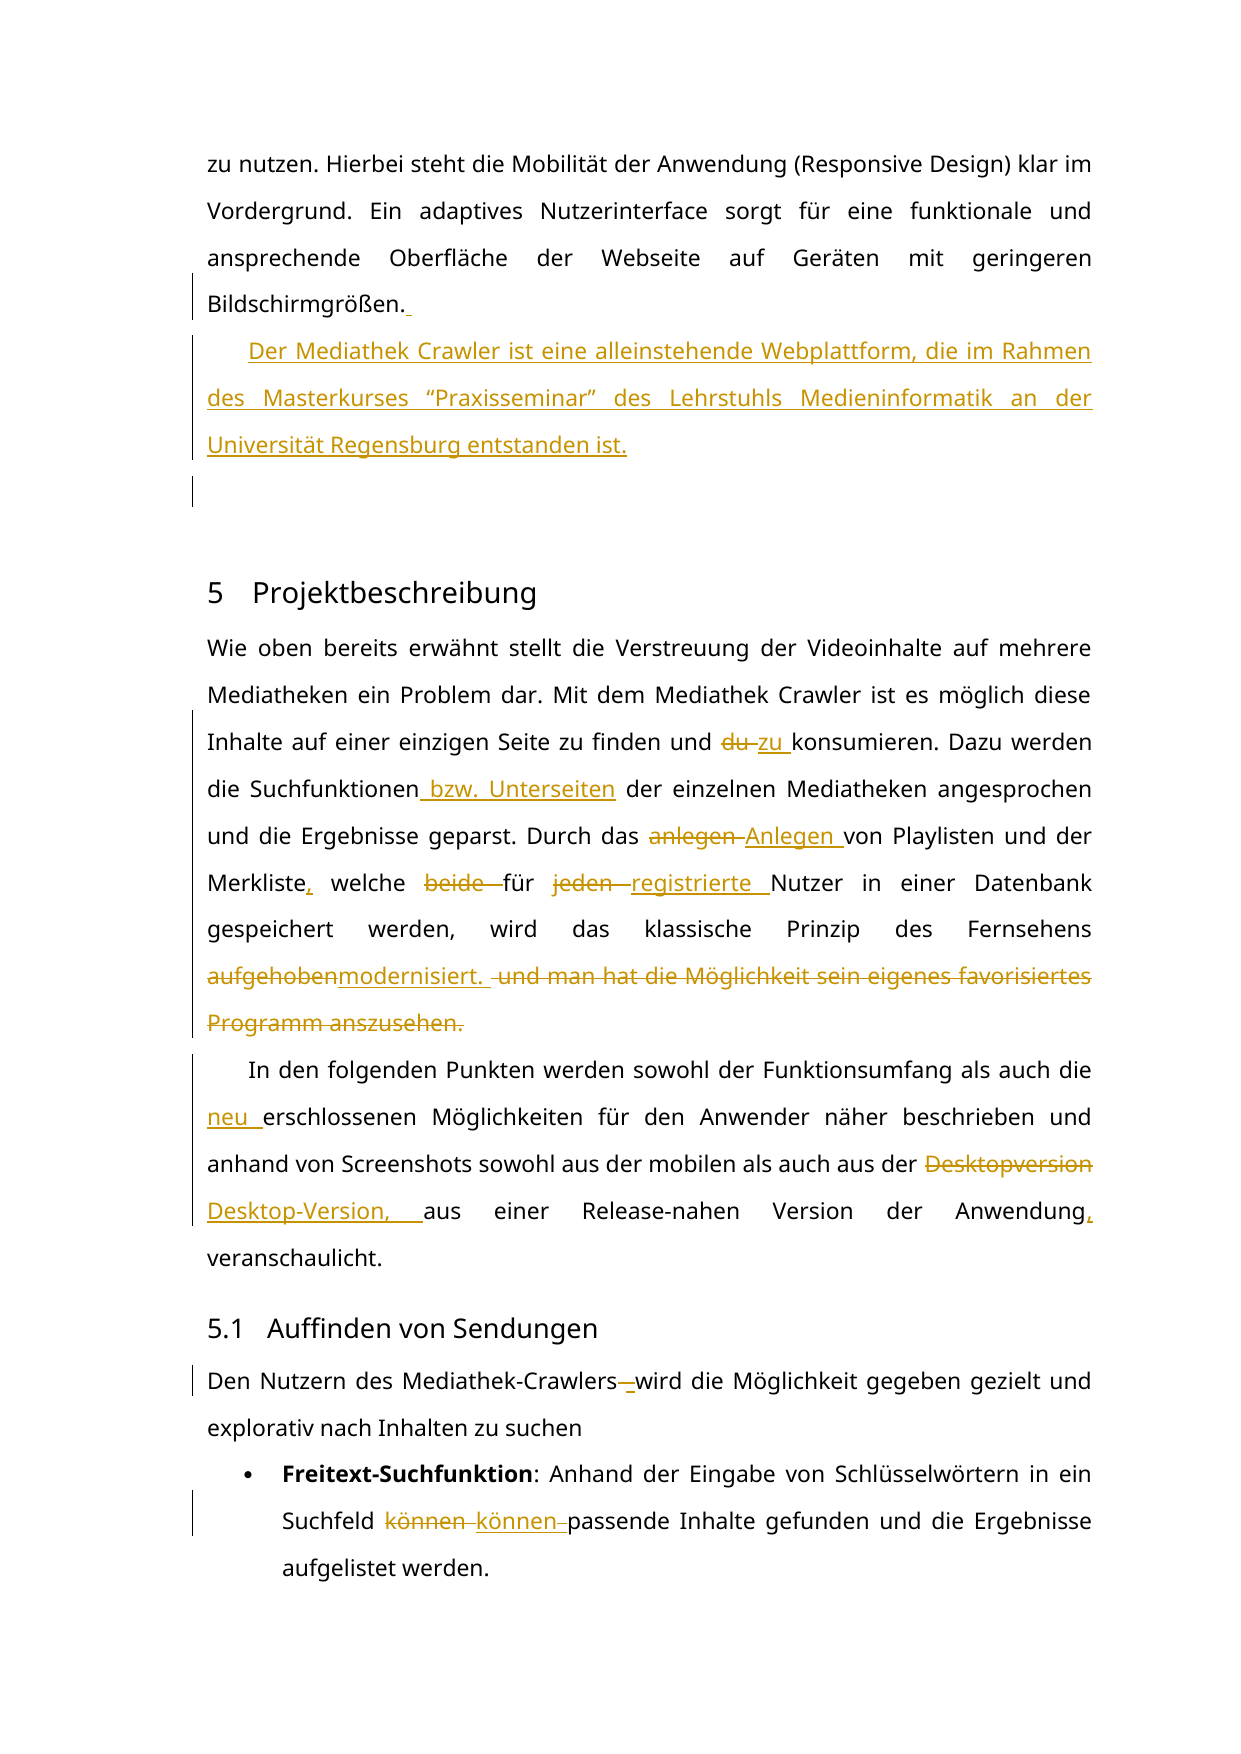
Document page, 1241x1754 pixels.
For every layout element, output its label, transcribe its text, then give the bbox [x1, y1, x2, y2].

text Den Nutzern des Mediathek-Crawlerswird die Möglichkeit gegeben gezielt und explorativ nach Inhalten zu suchen [207, 1364, 1092, 1443]
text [207, 148, 1092, 319]
subtitle Auffinden von Sendungen [207, 1309, 1092, 1346]
text Wie oben bereits erwähnt stellt die Verstreuung der Videoinhalte auf mehrere Mediatheken ein Problem dar. Mit dem Mediathek Crawler ist es möglich diese Inhalte auf einer einzigen Seite zu finden und konsumieren. Dazu werden die Suchfunktionen der einzelnen Mediatheken angesprochen und die Ergebnisse geparst. Durch das von Playlisten und der Merkliste welche für Nutzer in einer Datenbank gespeichert werden, wird das klassische Prinzip des Fernsehens [207, 632, 1092, 1038]
list Freitext-Suchfunktion: Anhand der Eingabe von Schlüsselwörtern in ein Suchfeld passende Inhalte gefunden und die Ergebnisse aufgelistet werden. [244, 1458, 1092, 1583]
text In den folgenden Punkten werden sowohl der Funktionsumfang als auch die erschlossenen Möglichkeiten für den Anwender näher beschrieben und anhand von Screenshots sowohl aus der mobilen als auch aus der aus einer Release-nahen Version der Anwendung veranschaulicht. [207, 1054, 1092, 1273]
subtitle Projektbeschreibung [207, 573, 1092, 612]
